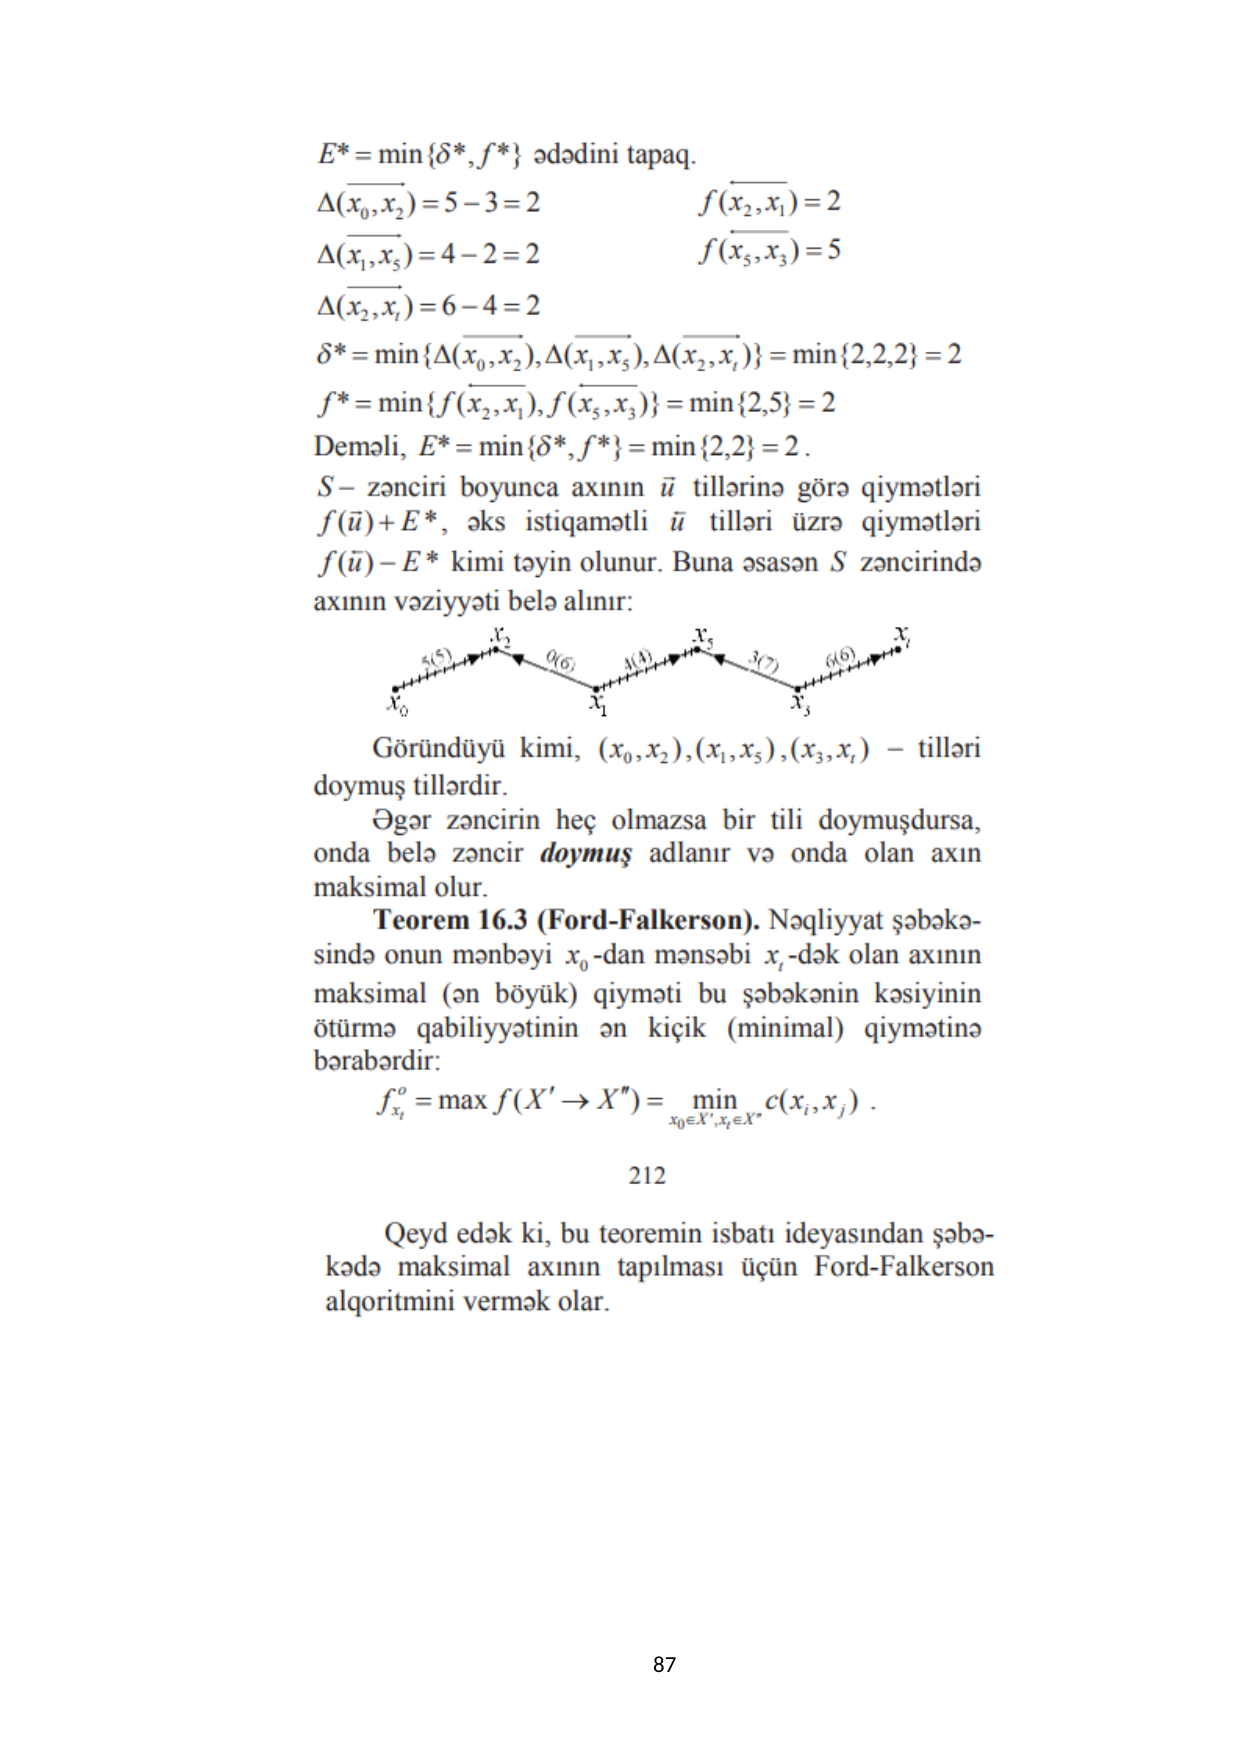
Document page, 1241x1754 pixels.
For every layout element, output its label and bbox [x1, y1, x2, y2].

picture [294, 118, 1035, 1331]
